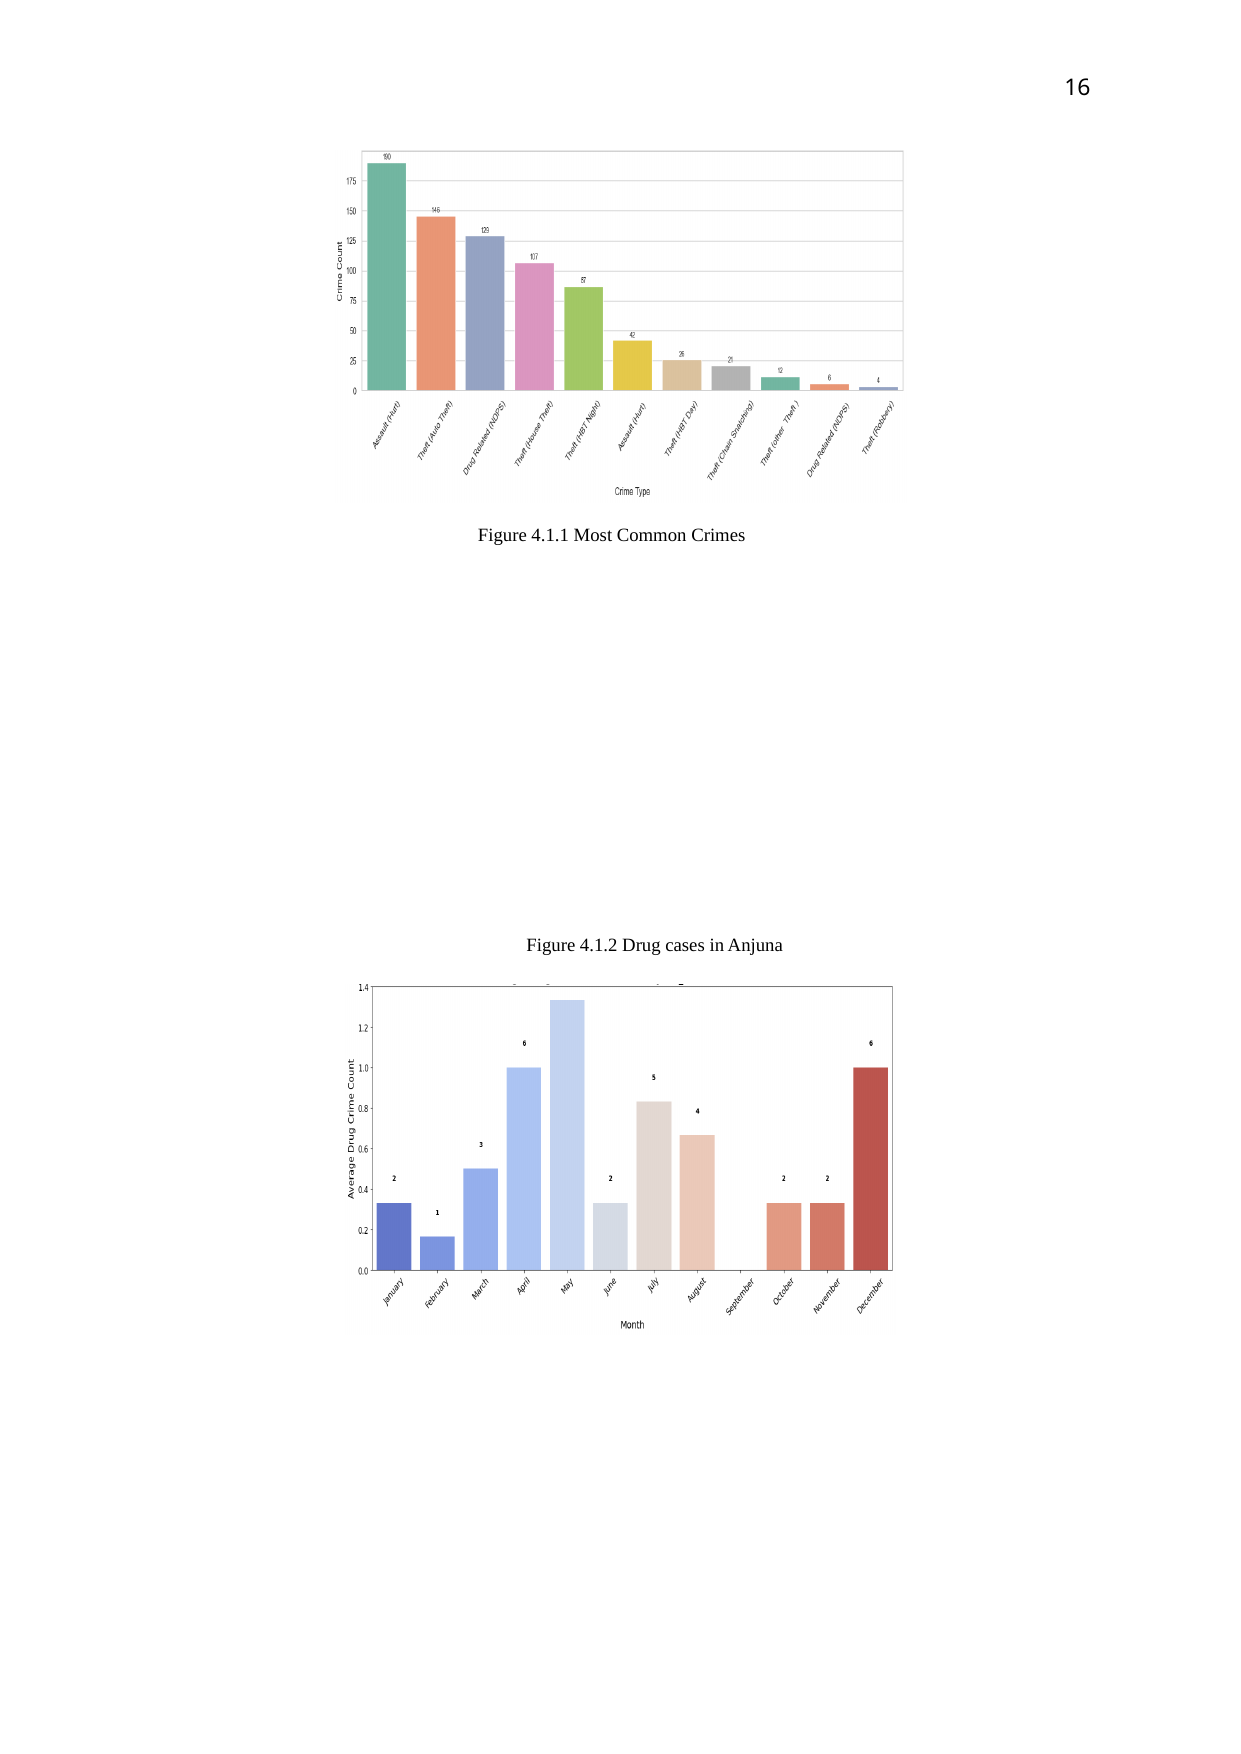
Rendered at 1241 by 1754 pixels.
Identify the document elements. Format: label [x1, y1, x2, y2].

picture [344, 984, 896, 1335]
picture [333, 150, 907, 503]
